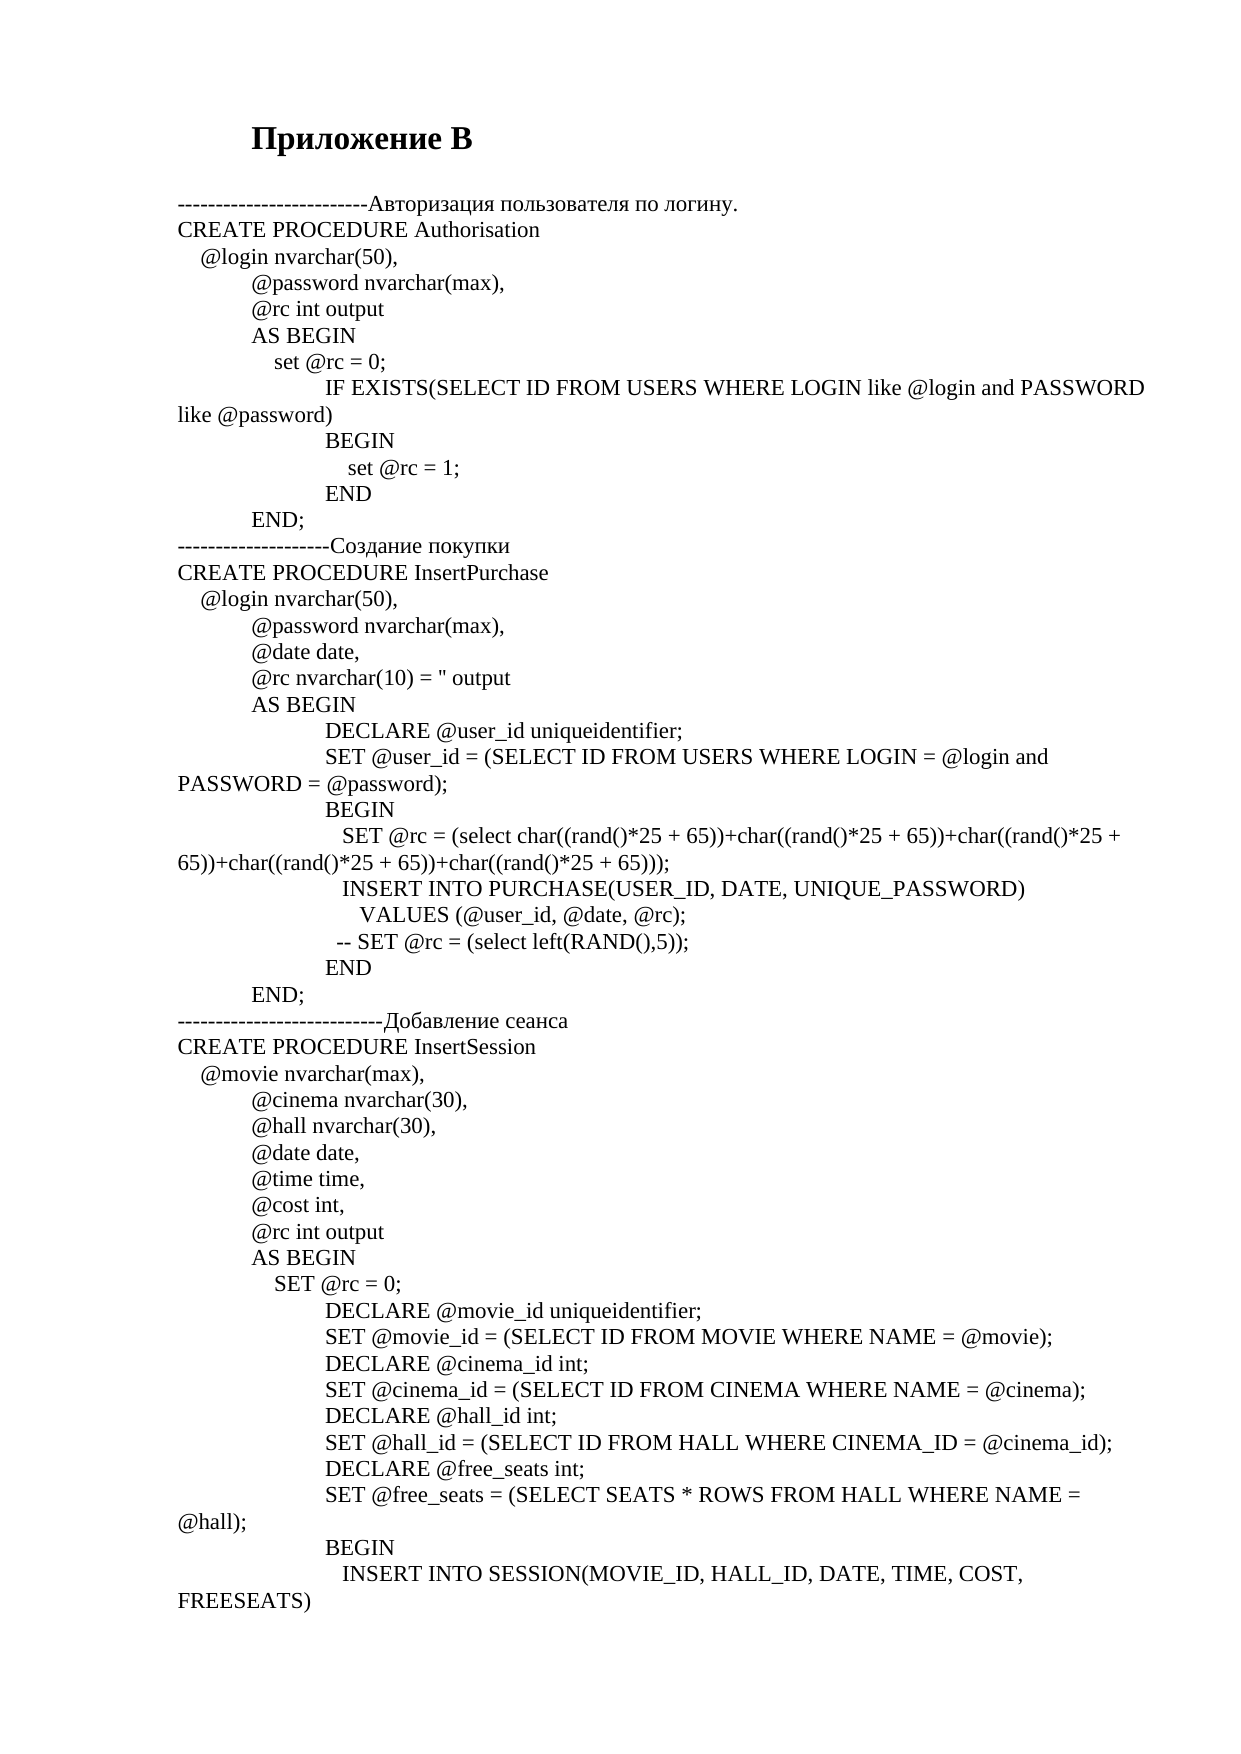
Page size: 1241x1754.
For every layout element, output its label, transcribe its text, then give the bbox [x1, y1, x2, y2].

text -------------------------Авторизация пользователя по логину. [177, 190, 1152, 216]
text END [177, 954, 1152, 981]
text CREATE PROCEDURE InsertPurchase [177, 559, 1152, 585]
text END; [177, 981, 1152, 1007]
text --------------------Создание покупки [177, 533, 1152, 559]
text @rc int output [177, 295, 1152, 322]
text SET @hall_id = (SELECT ID FROM HALL WHERE CINEMA_ID = @cinema_id); [177, 1429, 1152, 1455]
text @hall nvarchar(30), [177, 1112, 1152, 1139]
text @movie nvarchar(max), [177, 1060, 1152, 1086]
text @login nvarchar(50), [177, 243, 1152, 269]
text Приложение В [177, 118, 1152, 156]
text IF EXISTS(SELECT ID FROM USERS WHERE LOGIN like @login and PASSWORD like @password) [177, 374, 1152, 427]
text @rc nvarchar(10) = '' output [177, 664, 1152, 691]
text SET @movie_id = (SELECT ID FROM MOVIE WHERE NAME = @movie); [177, 1323, 1152, 1349]
text ---------------------------Добавление сеанса [177, 1007, 1152, 1033]
text BEGIN [177, 796, 1152, 822]
text set @rc = 1; [177, 453, 1152, 480]
text @login nvarchar(50), [177, 585, 1152, 612]
text @cinema nvarchar(30), [177, 1086, 1152, 1112]
text set @rc = 0; [177, 348, 1152, 374]
text CREATE PROCEDURE Authorisation [177, 216, 1152, 243]
text DECLARE @movie_id uniqueidentifier; [177, 1297, 1152, 1323]
text INSERT INTO PURCHASE(USER_ID, DATE, UNIQUE_PASSWORD) [177, 875, 1152, 902]
text END [177, 480, 1152, 506]
text SET @rc = (select char((rand()*25 + 65))+char((rand()*25 + 65))+char((rand()*25 + 65))+char((rand()*25 + 65))+char((rand()*25 + 65))); [177, 822, 1152, 875]
text SET @user_id = (SELECT ID FROM USERS WHERE LOGIN = @login and PASSWORD = @password); [177, 743, 1152, 796]
text @password nvarchar(max), [177, 269, 1152, 295]
text BEGIN [177, 1534, 1152, 1560]
text SET @free_seats = (SELECT SEATS * ROWS FROM HALL WHERE NAME = @hall); [177, 1481, 1152, 1534]
text @password nvarchar(max), [177, 612, 1152, 638]
text AS BEGIN [177, 322, 1152, 348]
text VALUES (@user_id, @date, @rc); [177, 902, 1152, 928]
text DECLARE @free_seats int; [177, 1455, 1152, 1481]
text CREATE PROCEDURE InsertSession [177, 1033, 1152, 1060]
text DECLARE @user_id uniqueidentifier; [177, 717, 1152, 743]
text @cost int, [177, 1191, 1152, 1218]
text AS BEGIN [177, 691, 1152, 717]
text DECLARE @cinema_id int; [177, 1349, 1152, 1376]
text @date date, [177, 638, 1152, 664]
text SET @cinema_id = (SELECT ID FROM CINEMA WHERE NAME = @cinema); [177, 1376, 1152, 1402]
text @date date, [177, 1139, 1152, 1165]
text -- SET @rc = (select left(RAND(),5)); [177, 928, 1152, 954]
text AS BEGIN [177, 1244, 1152, 1271]
text DECLARE @hall_id int; [177, 1402, 1152, 1429]
text @rc int output [177, 1218, 1152, 1244]
text @time time, [177, 1165, 1152, 1191]
text BEGIN [177, 427, 1152, 453]
text INSERT INTO SESSION(MOVIE_ID, HALL_ID, DATE, TIME, COST, FREESEATS) [177, 1560, 1152, 1613]
text END; [177, 506, 1152, 533]
text SET @rc = 0; [177, 1271, 1152, 1297]
